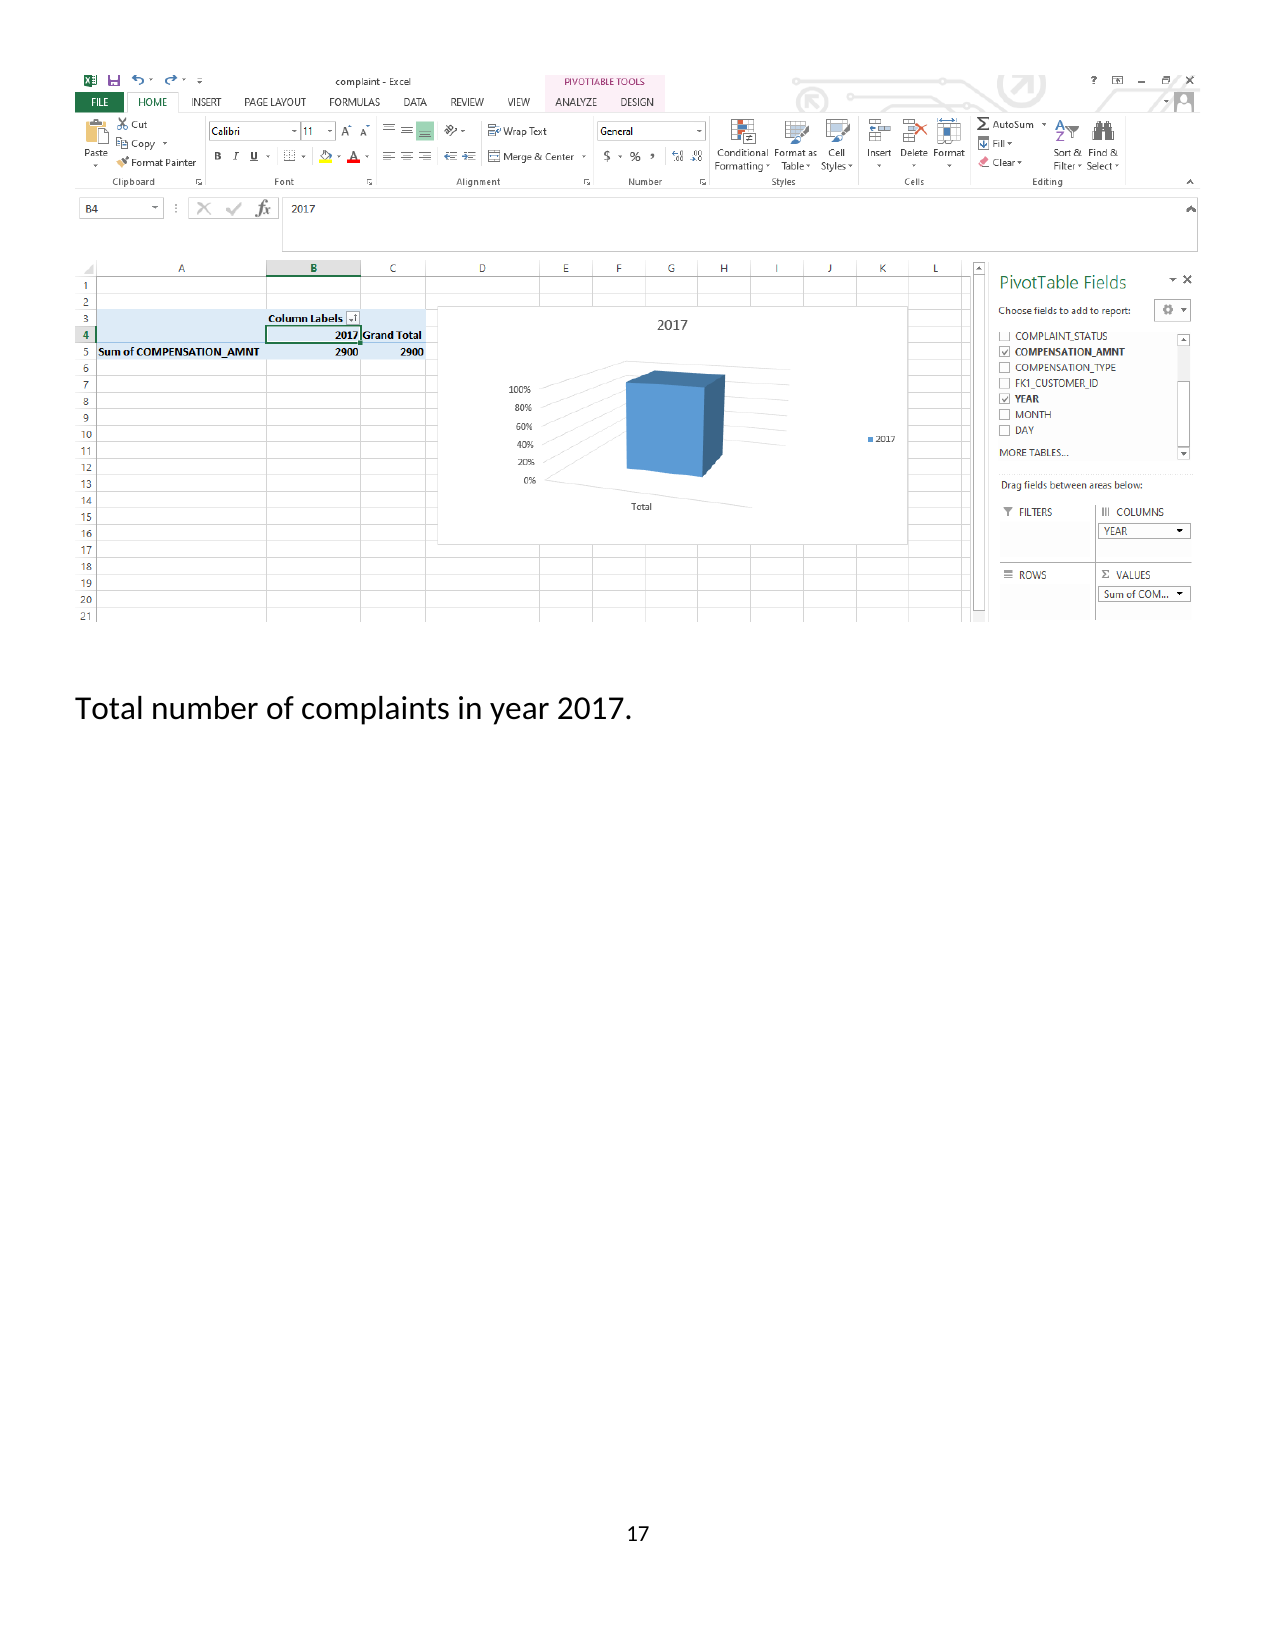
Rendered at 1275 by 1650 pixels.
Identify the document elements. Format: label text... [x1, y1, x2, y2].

picture [75, 75, 1200, 622]
text Total number of complaints in year 2017. [75, 687, 1200, 728]
